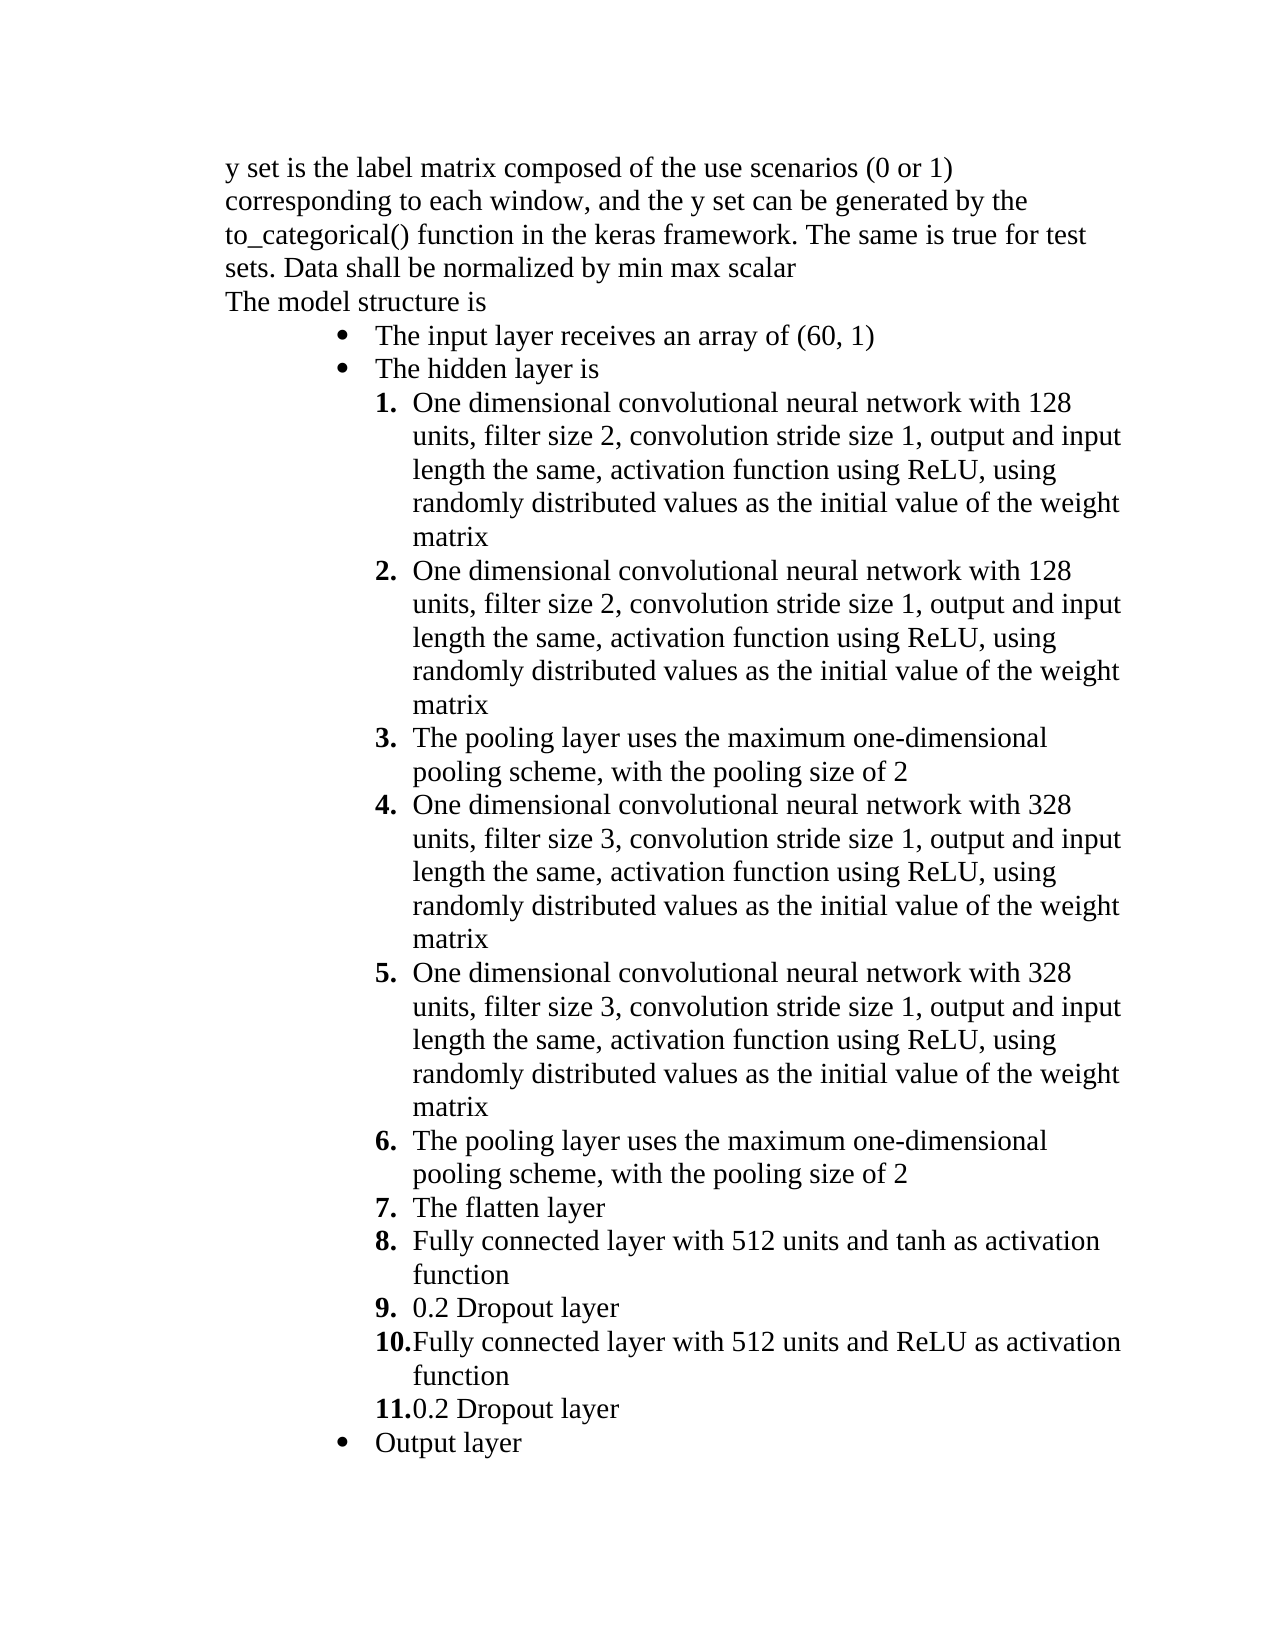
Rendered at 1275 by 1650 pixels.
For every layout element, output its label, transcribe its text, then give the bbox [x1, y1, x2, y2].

list Fully connected layer with 512 units and tanh as activation function [375, 1223, 1125, 1291]
list One dimensional convolutional neural network with 128 units, filter size 2, convolution stride size 1, output and input length the same, activation function using ReLU, using randomly distributed values as the initial value of the weight matrix [375, 385, 1125, 553]
list The flatten layer [375, 1190, 1125, 1223]
list The pooling layer uses the maximum one-dimensional pooling scheme, with the pooling size of 2 [375, 1123, 1125, 1190]
list Output layer [337, 1425, 1125, 1458]
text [225, 150, 1125, 284]
list Fully connected layer with 512 units and ReLU as activation function [375, 1324, 1125, 1391]
list One dimensional convolutional neural network with 128 units, filter size 2, convolution stride size 1, output and input length the same, activation function using ReLU, using randomly distributed values as the initial value of the weight matrix [375, 553, 1125, 720]
list One dimensional convolutional neural network with 328 units, filter size 3, convolution stride size 1, output and input length the same, activation function using ReLU, using randomly distributed values as the initial value of the weight matrix [375, 787, 1125, 955]
list The hidden layer is [337, 351, 1125, 385]
text The model structure is [225, 284, 1125, 318]
list 0.2 Dropout layer [375, 1391, 1125, 1425]
list One dimensional convolutional neural network with 328 units, filter size 3, convolution stride size 1, output and input length the same, activation function using ReLU, using randomly distributed values as the initial value of the weight matrix [375, 955, 1125, 1123]
list The pooling layer uses the maximum one-dimensional pooling scheme, with the pooling size of 2 [375, 720, 1125, 787]
list The input layer receives an array of (60, 1) [337, 318, 1125, 351]
list 0.2 Dropout layer [375, 1291, 1125, 1324]
